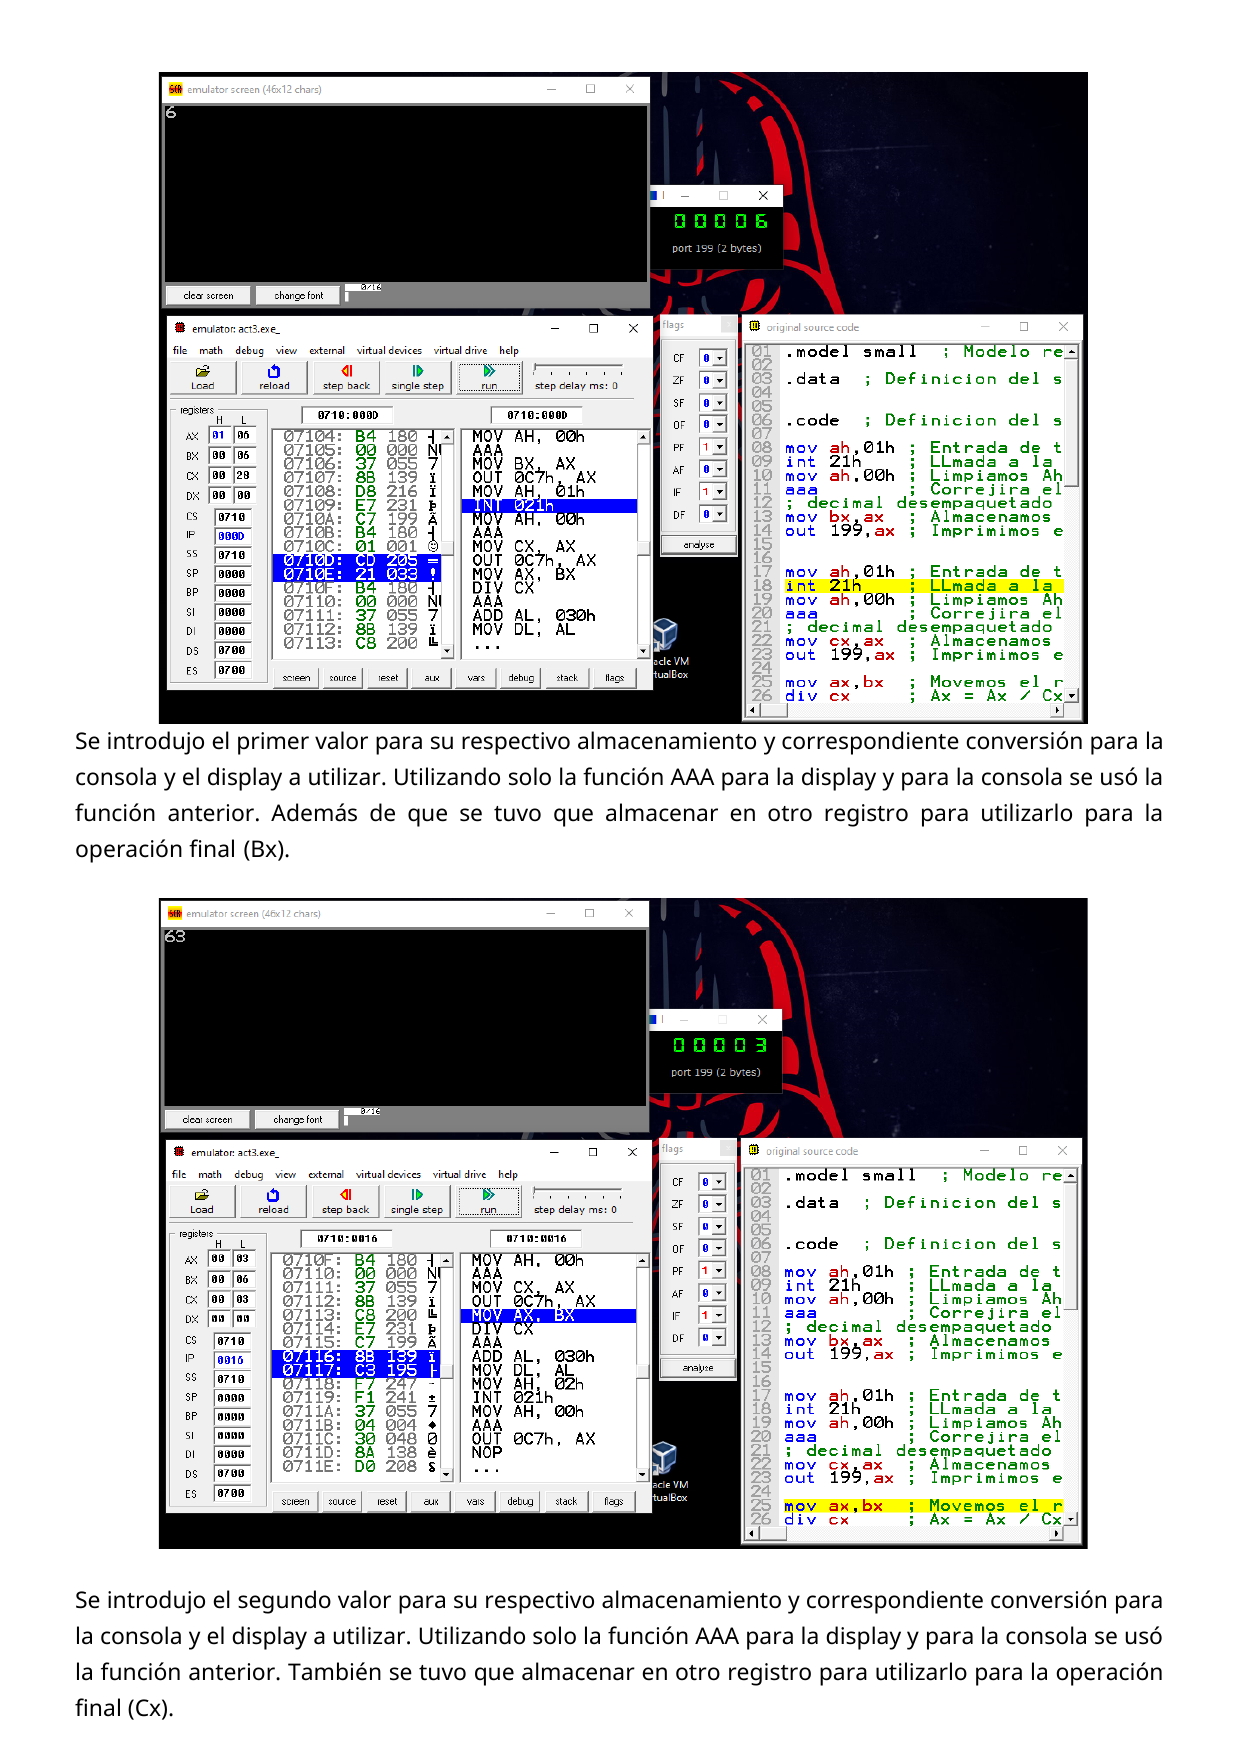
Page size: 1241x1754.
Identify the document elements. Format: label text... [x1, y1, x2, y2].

text Se introdujo el primer valor para su respectivo almacenamiento y correspondiente conversión para la consola y el display a utilizar. Utilizando solo la función AAA para la display y para la consola se usó la función anterior. Además de que se tuvo que almacenar en otro registro para utilizarlo para la operación final (Bx). [75, 725, 1164, 864]
picture [158, 72, 1088, 724]
text Se introdujo el segundo valor para su respectivo almacenamiento y correspondiente conversión para la consola y el display a utilizar. Utilizando solo la función AAA para la display y para la consola se usó la función anterior. También se tuvo que almacenar en otro registro para utilizarlo para la operación final (Cx). [75, 1584, 1165, 1723]
picture [158, 898, 1088, 1549]
